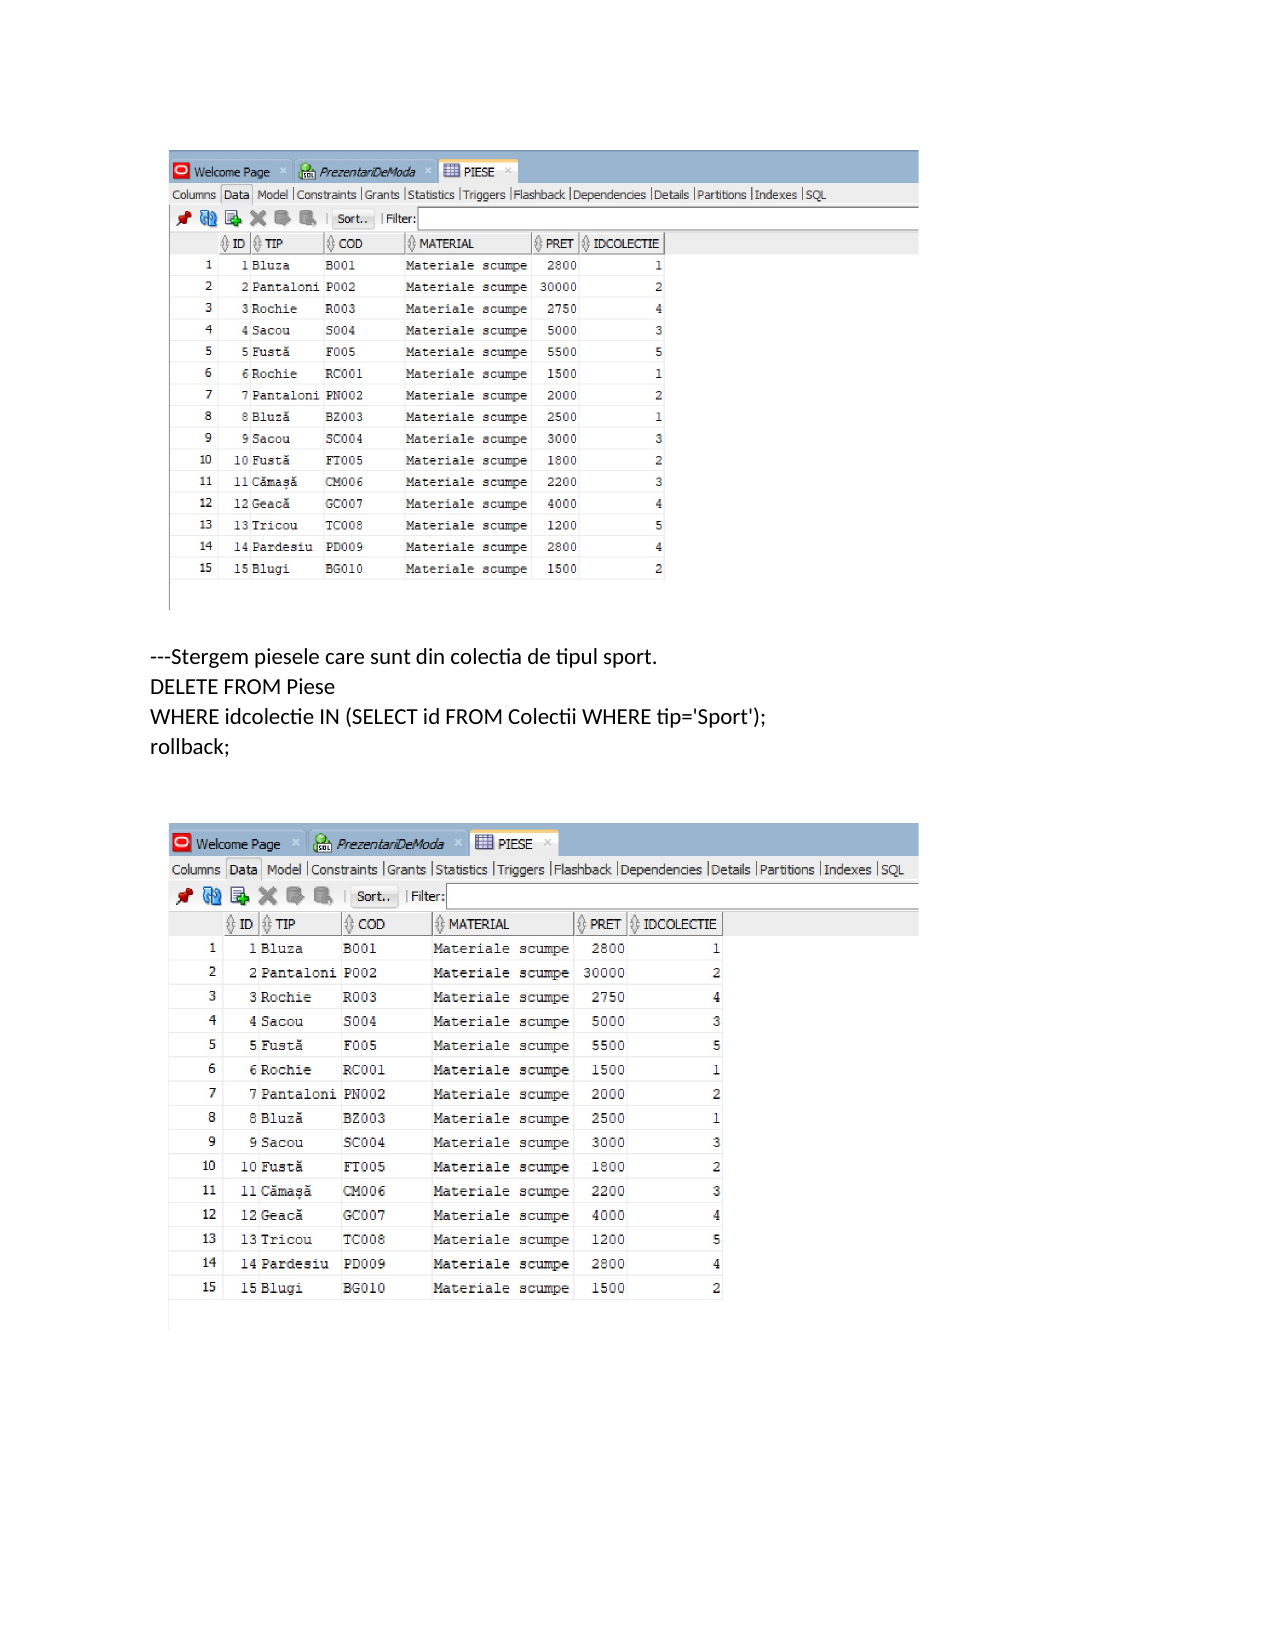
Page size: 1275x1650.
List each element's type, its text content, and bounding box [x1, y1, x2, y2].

text WHERE idcolectie IN (SELECT id FROM Colectii WHERE tip='Sport'); [150, 702, 1125, 730]
text rollback; [150, 732, 1125, 760]
text ---Stergem piesele care sunt din colectia de tipul sport. [150, 642, 1125, 670]
text DELETE FROM Piese [150, 672, 1125, 700]
